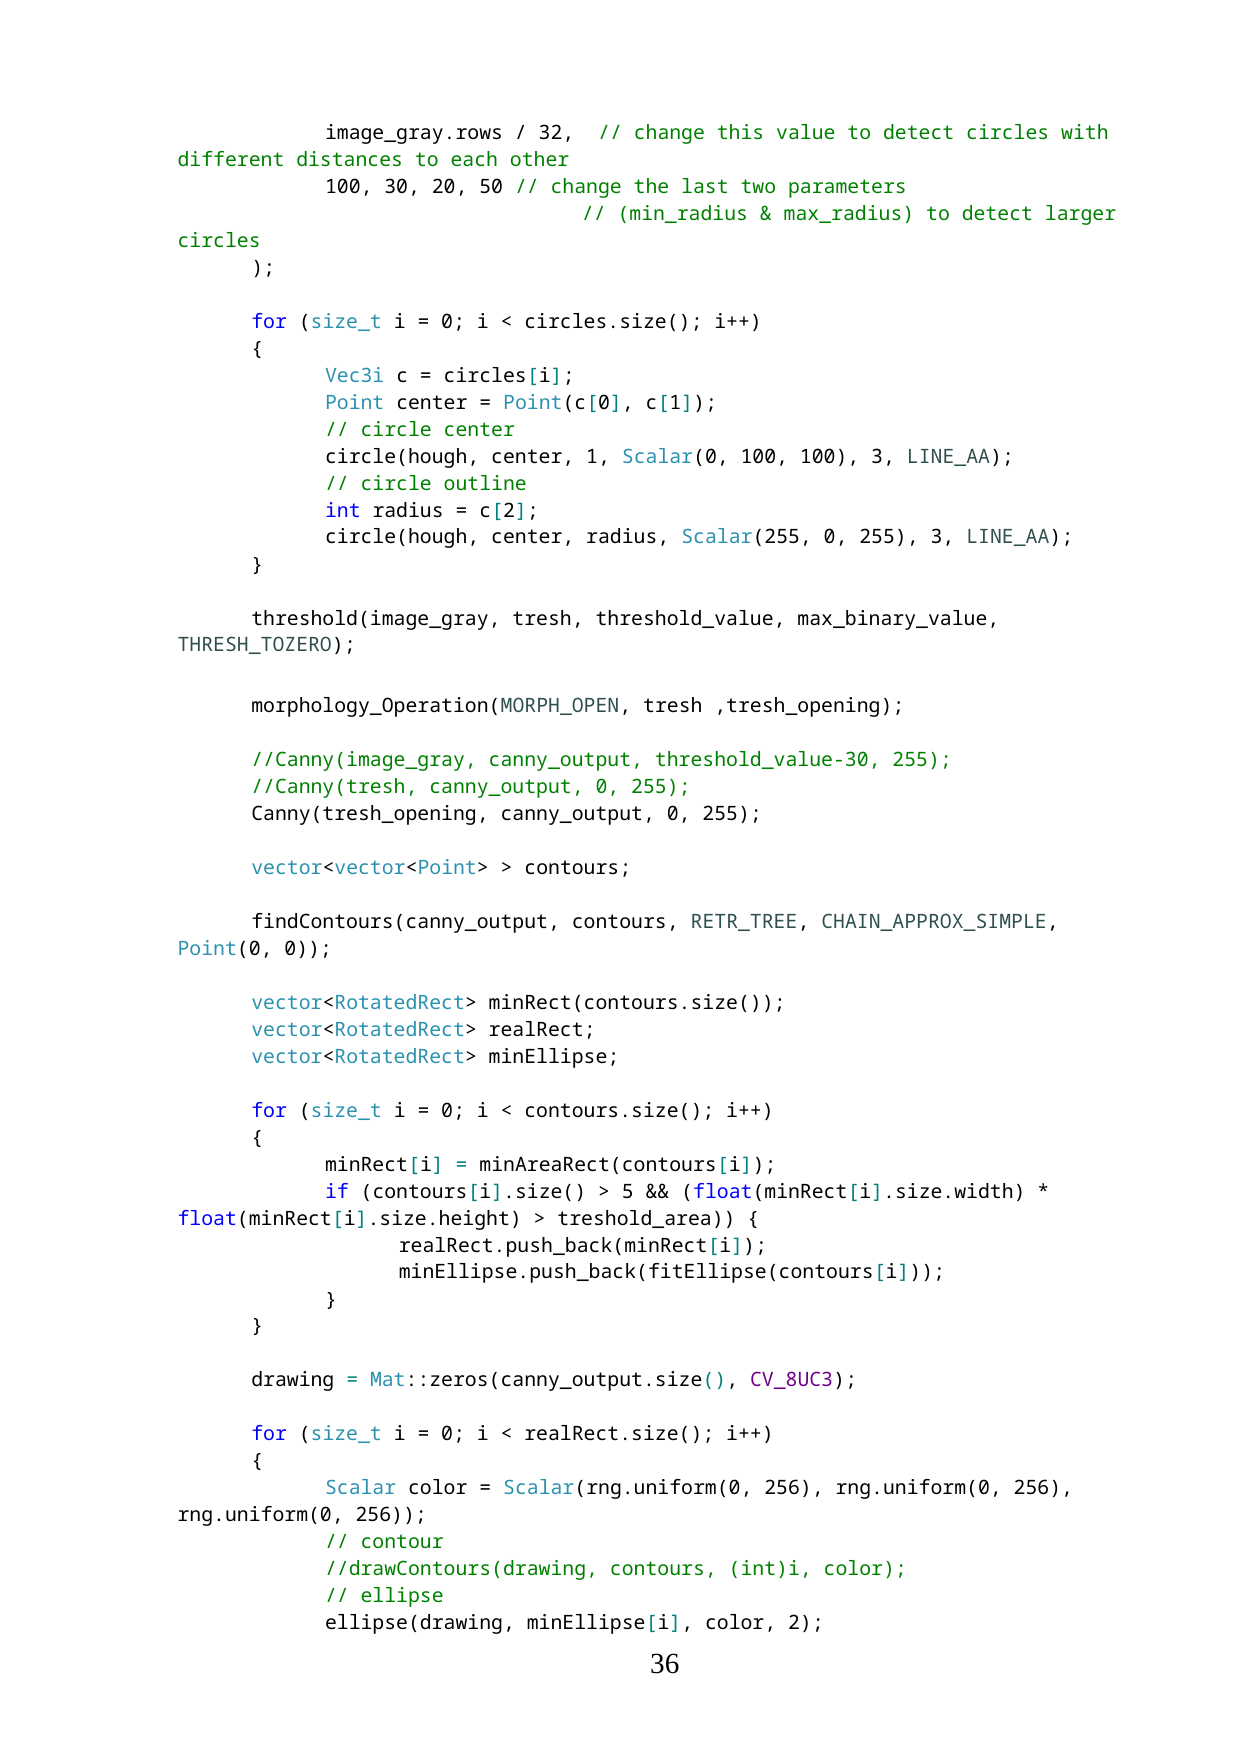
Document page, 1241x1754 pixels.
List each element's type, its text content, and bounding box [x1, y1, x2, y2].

text //drawContours(drawing, contours, (int)i, color); [177, 1554, 1152, 1582]
text Point center = Point(c[0], c[1]); [177, 388, 1152, 415]
text minEllipse.push_back(fitEllipse(contours[i])); [177, 1258, 1152, 1285]
text for (size_t i = 0; i < circles.size(); i++) [177, 307, 1152, 334]
text ellipse(drawing, minEllipse[i], color, 2); [177, 1608, 1152, 1636]
text // circle center [177, 415, 1152, 442]
text ); [177, 253, 1152, 280]
text } [177, 1312, 1152, 1339]
text realRect.push_back(minRect[i]); [177, 1231, 1152, 1258]
text Scalar color = Scalar(rng.uniform(0, 256), rng.uniform(0, 256), rng.uniform(0, 256)); [177, 1474, 1152, 1528]
text findContours(canny_output, contours, RETR_TREE, CHAIN_APPROX_SIMPLE, Point(0, 0)); [177, 907, 1152, 961]
text vector<vector<Point> > contours; [177, 853, 1152, 880]
text } [177, 550, 1152, 577]
text //Canny(image_gray, canny_output, threshold_value-30, 255); [177, 745, 1152, 772]
text 100, 30, 20, 50 // change the last two parameters [177, 172, 1152, 199]
text // ellipse [177, 1582, 1152, 1608]
text } [177, 1285, 1152, 1312]
text circle(hough, center, 1, Scalar(0, 100, 100), 3, LINE_AA); [177, 442, 1152, 469]
text Canny(tresh_opening, canny_output, 0, 255); [177, 799, 1152, 826]
text { [177, 1123, 1152, 1150]
text //Canny(tresh, canny_output, 0, 255); [177, 772, 1152, 799]
text if (contours[i].size() > 5 && (float(minRect[i].size.width) * float(minRect[i].size.height) > treshold_area)) { [177, 1177, 1152, 1231]
text threshold(image_gray, tresh, threshold_value, max_binary_value, THRESH_TOZERO); [177, 604, 1152, 658]
text // (min_radius & max_radius) to detect larger circles [177, 199, 1152, 253]
text Vec3i c = circles[i]; [177, 361, 1152, 388]
text // circle outline [177, 469, 1152, 496]
text // contour [177, 1528, 1152, 1554]
text vector<RotatedRect> minRect(contours.size()); [177, 988, 1152, 1015]
text vector<RotatedRect> realRect; [177, 1015, 1152, 1042]
text for (size_t i = 0; i < realRect.size(); i++) [177, 1420, 1152, 1447]
text int radius = c[2]; [177, 496, 1152, 523]
text { [177, 334, 1152, 361]
text for (size_t i = 0; i < contours.size(); i++) [177, 1096, 1152, 1123]
text drawing = Mat::zeros(canny_output.size(), CV_8UC3); [177, 1366, 1152, 1393]
text circle(hough, center, radius, Scalar(255, 0, 255), 3, LINE_AA); [177, 523, 1152, 550]
text vector<RotatedRect> minEllipse; [177, 1042, 1152, 1069]
text { [177, 1447, 1152, 1474]
text minRect[i] = minAreaRect(contours[i]); [177, 1150, 1152, 1177]
text image_gray.rows / 32, // change this value to detect circles with different distances to each other [177, 118, 1152, 172]
text morphology_Operation(MORPH_OPEN, tresh ,tresh_opening); [177, 691, 1152, 718]
